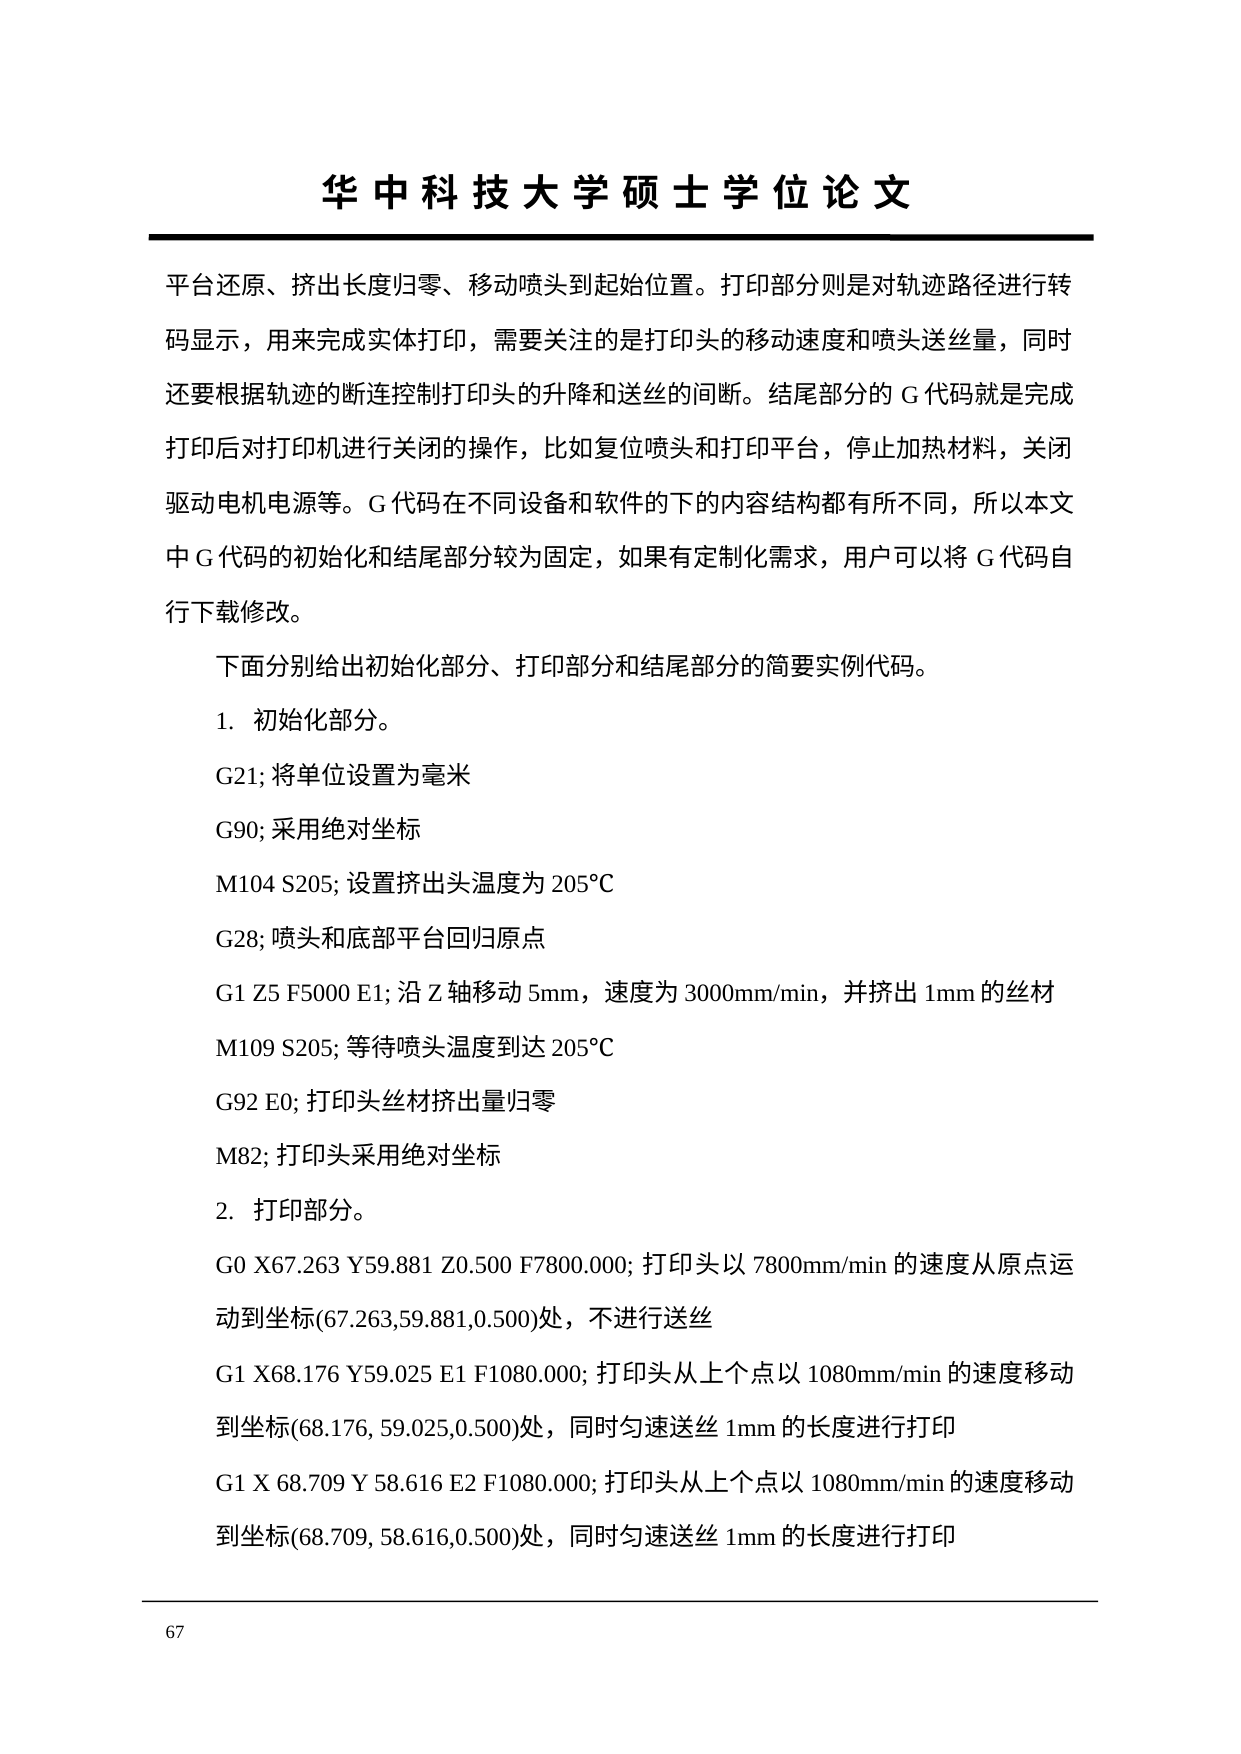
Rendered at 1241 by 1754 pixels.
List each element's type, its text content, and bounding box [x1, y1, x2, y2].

text G28; 喷头和底部平台回归原点 [215, 918, 1075, 954]
list 初始化部分。 [215, 701, 1075, 737]
text G92 E0; 打印头丝材挤出量归零 [215, 1081, 1075, 1118]
text 下面分别给出初始化部分、打印部分和结尾部分的简要实例代码。 [165, 646, 1075, 683]
text G1 X 68.709 Y 58.616 E2 F1080.000; 打印头从上个点以1080mm/min的速度移动到坐标(68.709, 58.616,0.500)处，同时匀速送丝1mm的长度进行打印 [215, 1462, 1075, 1553]
list G21; 将单位设置为毫米 [190, 755, 1075, 791]
text M104 S205; 设置挤出头温度为205℃ [215, 864, 1075, 900]
text G90; 采用绝对坐标 [215, 809, 1075, 846]
list 打印部分。 [215, 1190, 1075, 1226]
text G1 X68.176 Y59.025 E1 F1080.000; 打印头从上个点以1080mm/min的速度移动到坐标(68.176, 59.025,0.500)处，同时匀速送丝1mm的长度进行打印 [215, 1353, 1075, 1444]
text G0 X67.263 Y59.881 Z0.500 F7800.000; 打印头以7800mm/min的速度从原点运动到坐标(67.263,59.881,0.500)处，不进行送丝 [215, 1244, 1075, 1335]
text G1 Z5 F5000 E1; 沿Z轴移动5mm，速度为3000mm/min，并挤出1mm的丝材 [215, 973, 1075, 1009]
text M82; 打印头采用绝对坐标 [215, 1136, 1075, 1172]
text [165, 266, 1075, 628]
text M109 S205; 等待喷头温度到达205℃ [215, 1027, 1075, 1063]
